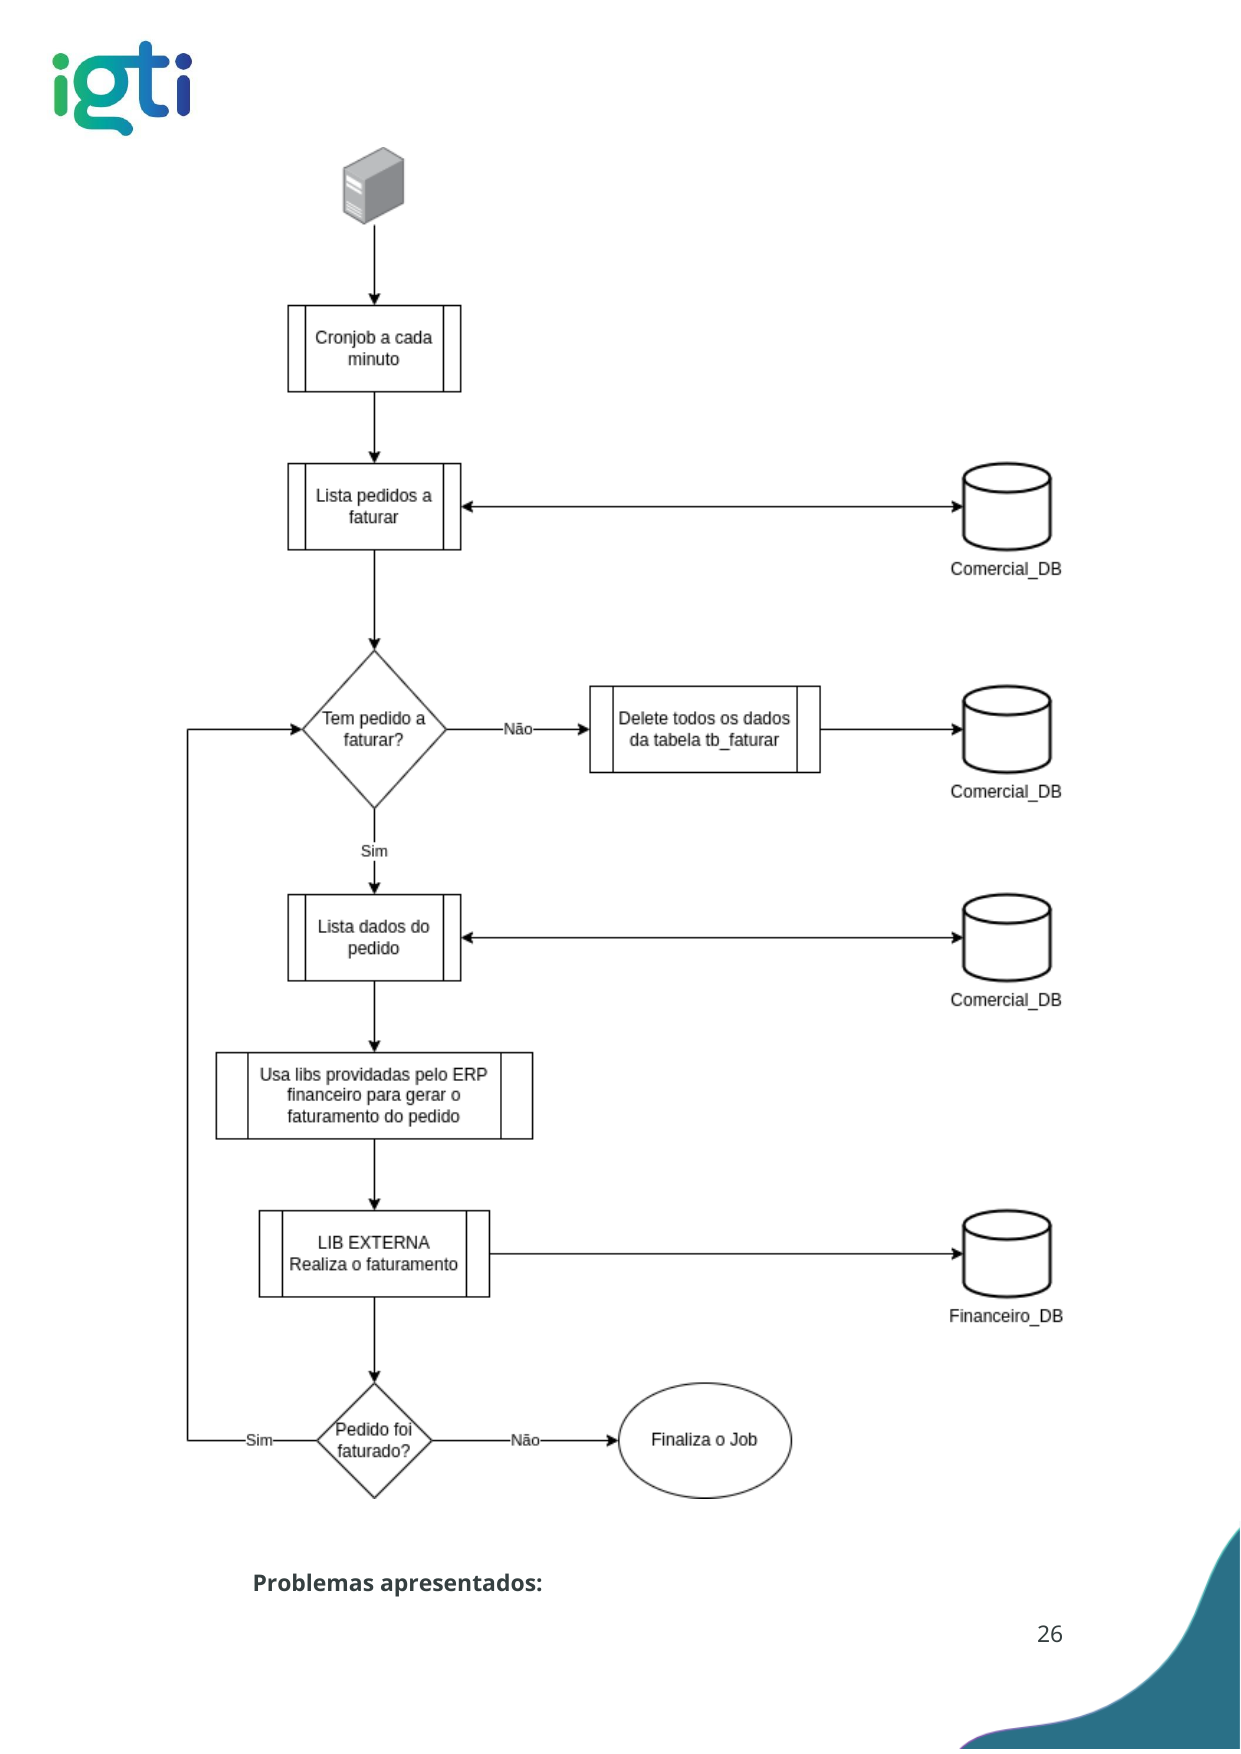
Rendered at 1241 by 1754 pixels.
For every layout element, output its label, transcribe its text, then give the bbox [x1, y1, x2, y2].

picture [955, 1521, 1241, 1749]
picture [177, 147, 1063, 1499]
picture [37, 34, 205, 141]
text Problemas apresentados: [177, 1565, 1063, 1599]
